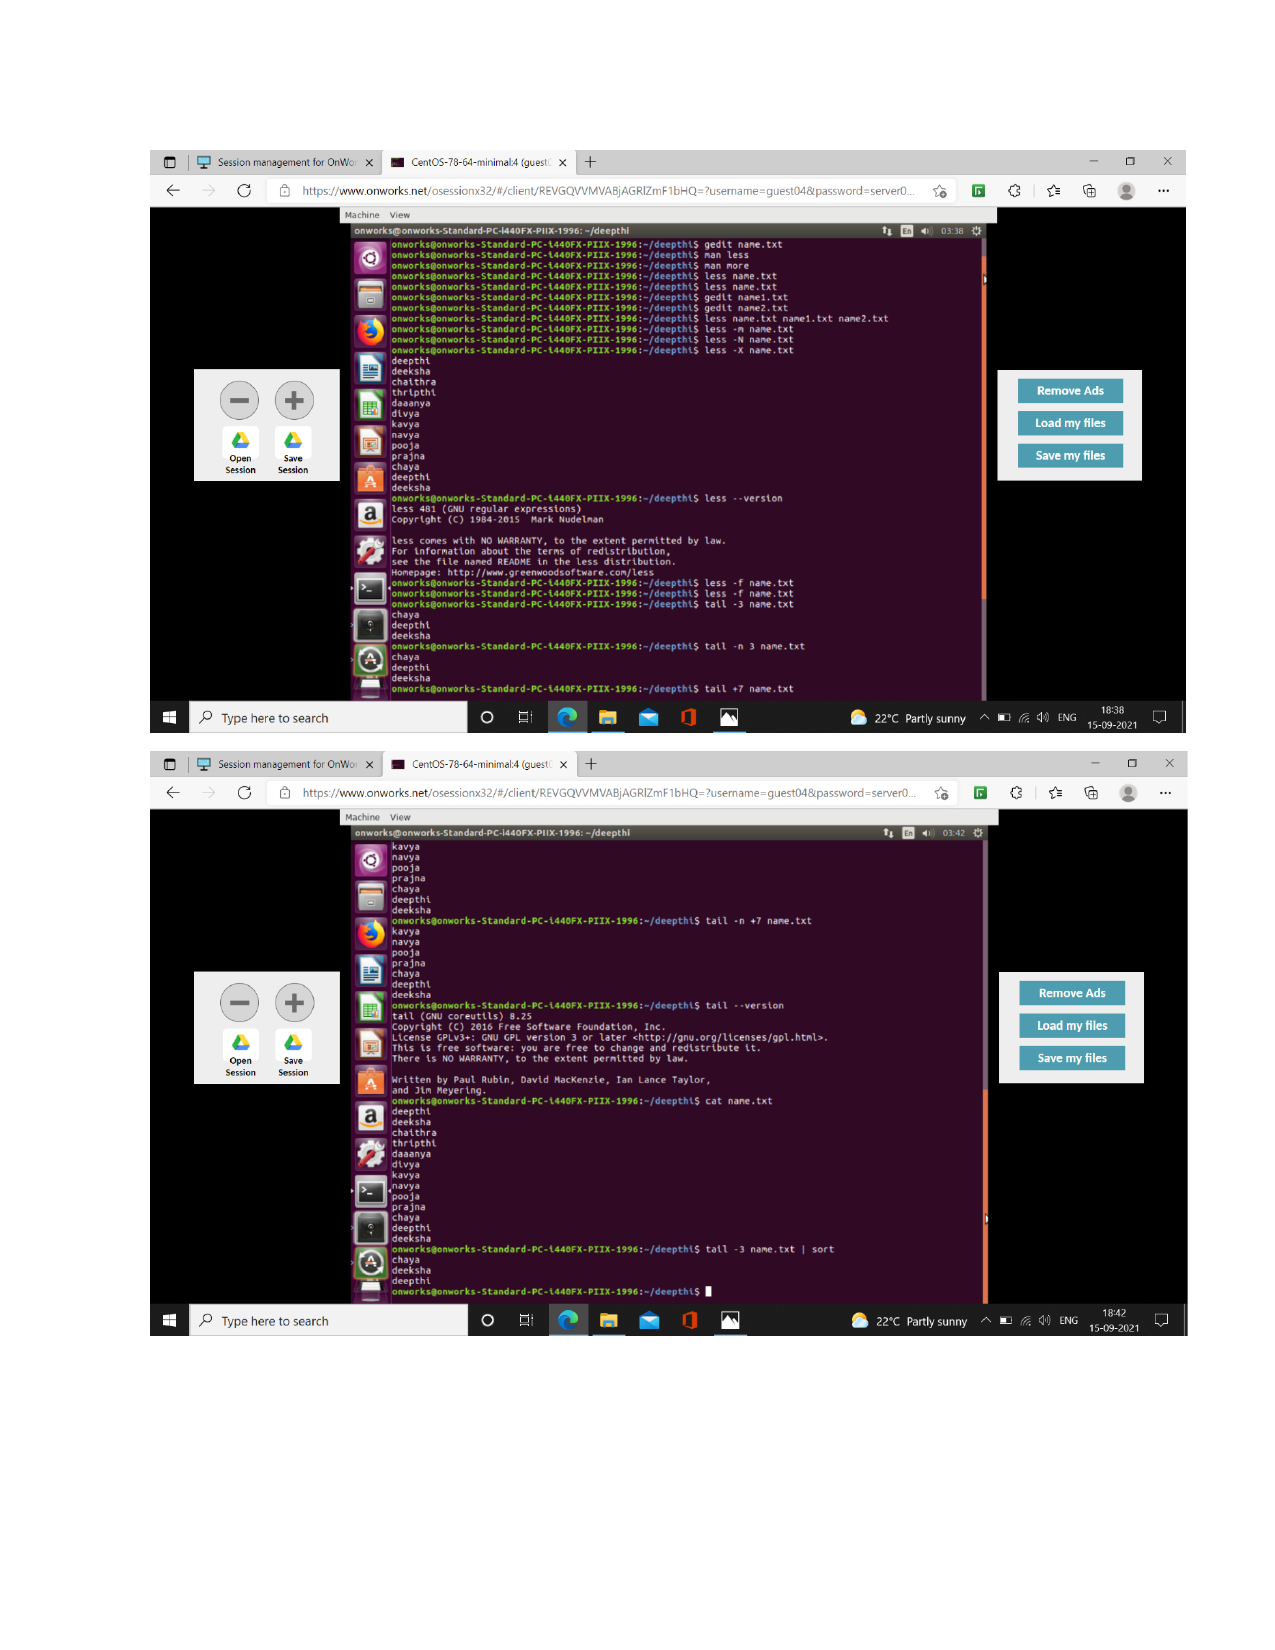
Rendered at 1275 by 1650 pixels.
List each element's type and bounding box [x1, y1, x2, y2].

picture [150, 751, 1188, 1336]
picture [150, 150, 1186, 733]
